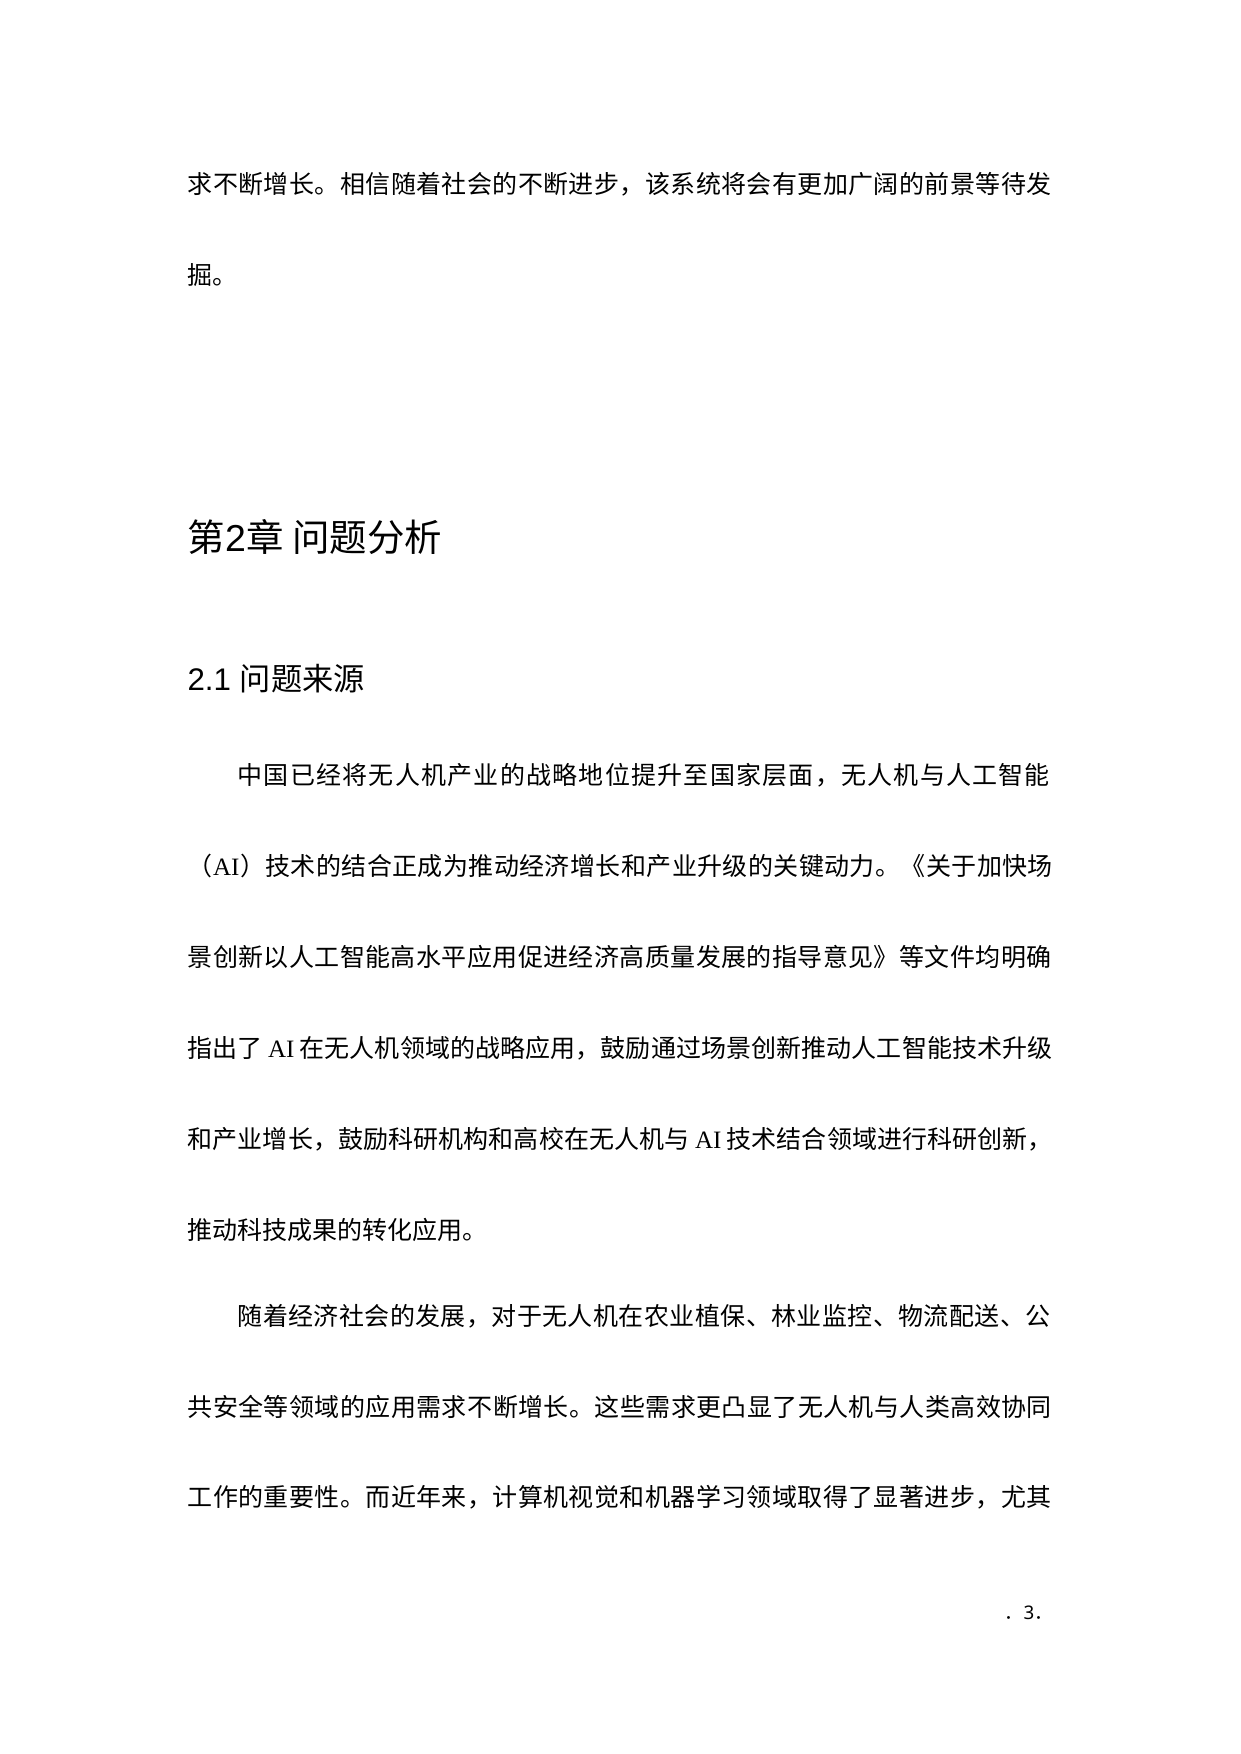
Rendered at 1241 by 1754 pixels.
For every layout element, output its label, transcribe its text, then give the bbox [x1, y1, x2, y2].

subtitle 问题分析 [187, 503, 1053, 568]
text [187, 150, 1053, 306]
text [187, 1282, 1053, 1528]
text 中国已经将无人机产业的战略地位提升至国家层面，无人机与人工智能（AI）技术的结合正成为推动经济增长和产业升级的关键动力。《关于加快场景创新以人工智能高水平应用促进经济高质量发展的指导意见》等文件均明确指出了AI在无人机领域的战略应用，鼓励通过场景创新推动人工智能技术升级和产业增长，鼓励科研机构和高校在无人机与AI技术结合领域进行科研创新，推动科技成果的转化应用。 [187, 741, 1053, 1261]
subtitle 问题来源 [187, 644, 1053, 709]
